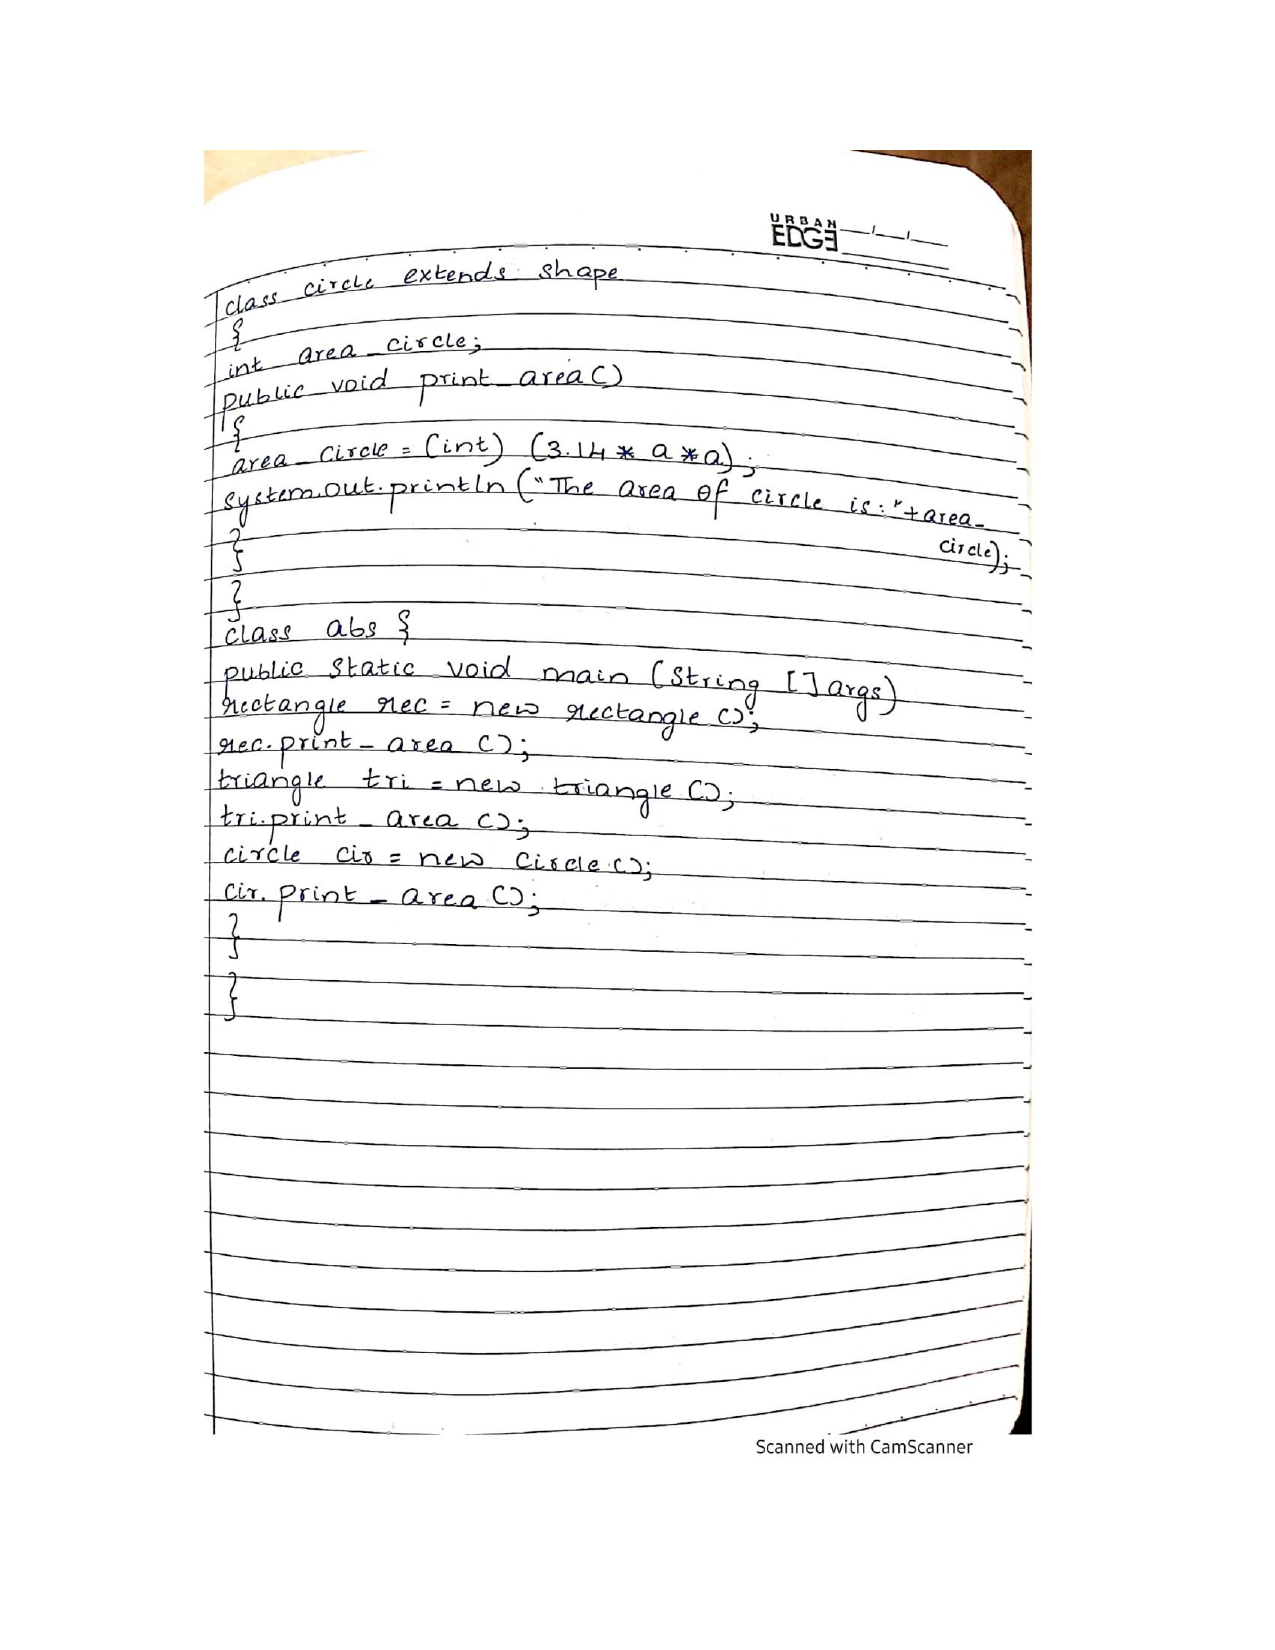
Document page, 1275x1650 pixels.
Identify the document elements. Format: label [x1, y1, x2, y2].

picture [197, 150, 1039, 1458]
